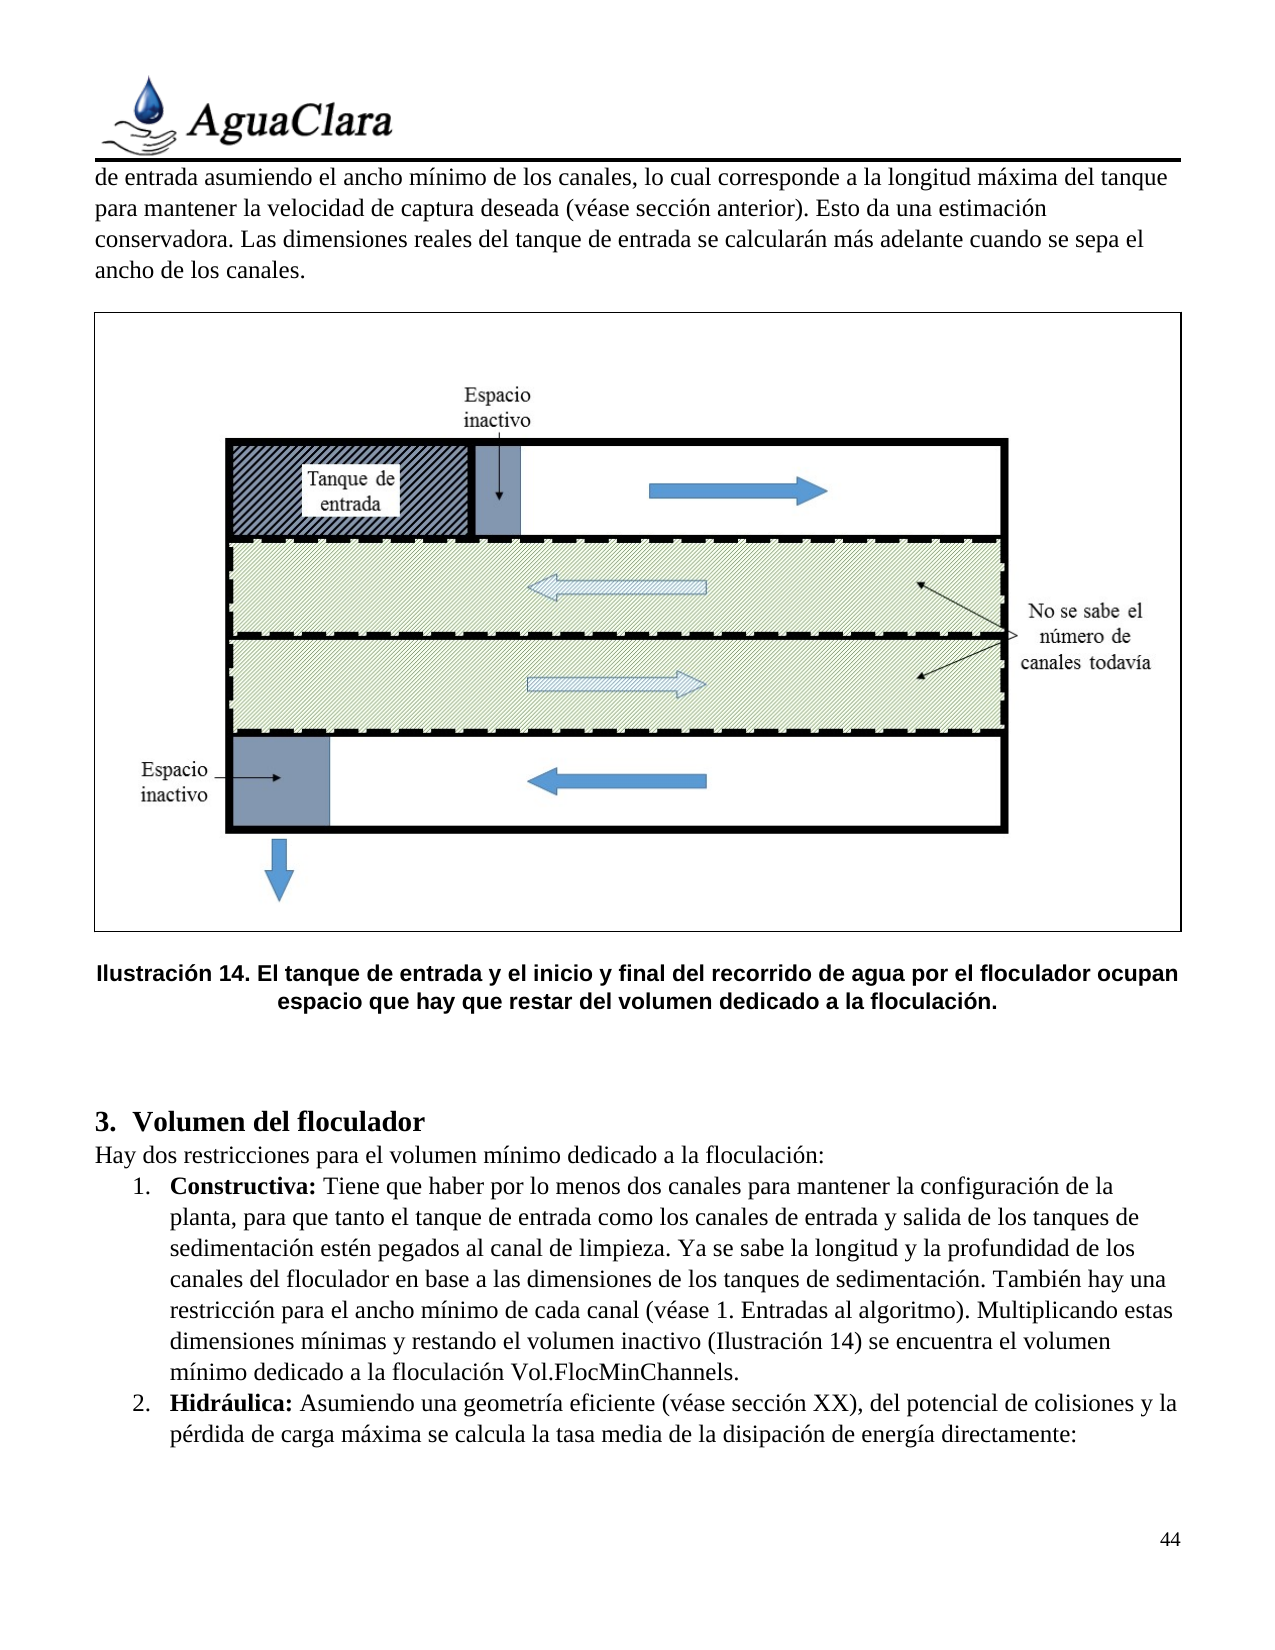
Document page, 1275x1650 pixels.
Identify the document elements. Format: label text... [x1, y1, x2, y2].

subtitle Volumen del floculador [94, 1104, 1181, 1137]
text Ilustración 14. El tanque de entrada y el inicio y final del recorrido de agua por el floculador ocupan espacio que hay que restar del volumen dedicado a la floculación. [94, 960, 1181, 1014]
picture [94, 75, 412, 158]
picture [104, 368, 1171, 929]
list Constructiva: Tiene que haber por lo menos dos canales para mantener la configuración de la planta, para que tanto el tanque de entrada como los canales de entrada y salida de los tanques de sedimentación estén pegados al canal de limpieza. Ya se sabe la longitud y la profundidad de los canales del floculador en base a las dimensiones de los tanques de sedimentación. También hay una restricción para el ancho mínimo de cada canal (véase 1. Entradas al algoritmo). Multiplicando estas dimensiones mínimas y restando el volumen inactivo (Ilustración 14) se encuentra el volumen mínimo dedicado a la floculación Vol.FlocMinChannels. [132, 1171, 1181, 1386]
list Hidráulica: Asumiendo una geometría eficiente (véase sección XX), del potencial de colisiones y la pérdida de carga máxima se calcula la tasa media de la disipación de energía directamente: [132, 1388, 1181, 1448]
text Hay dos restricciones para el volumen mínimo dedicado a la floculación: [94, 1140, 1181, 1169]
